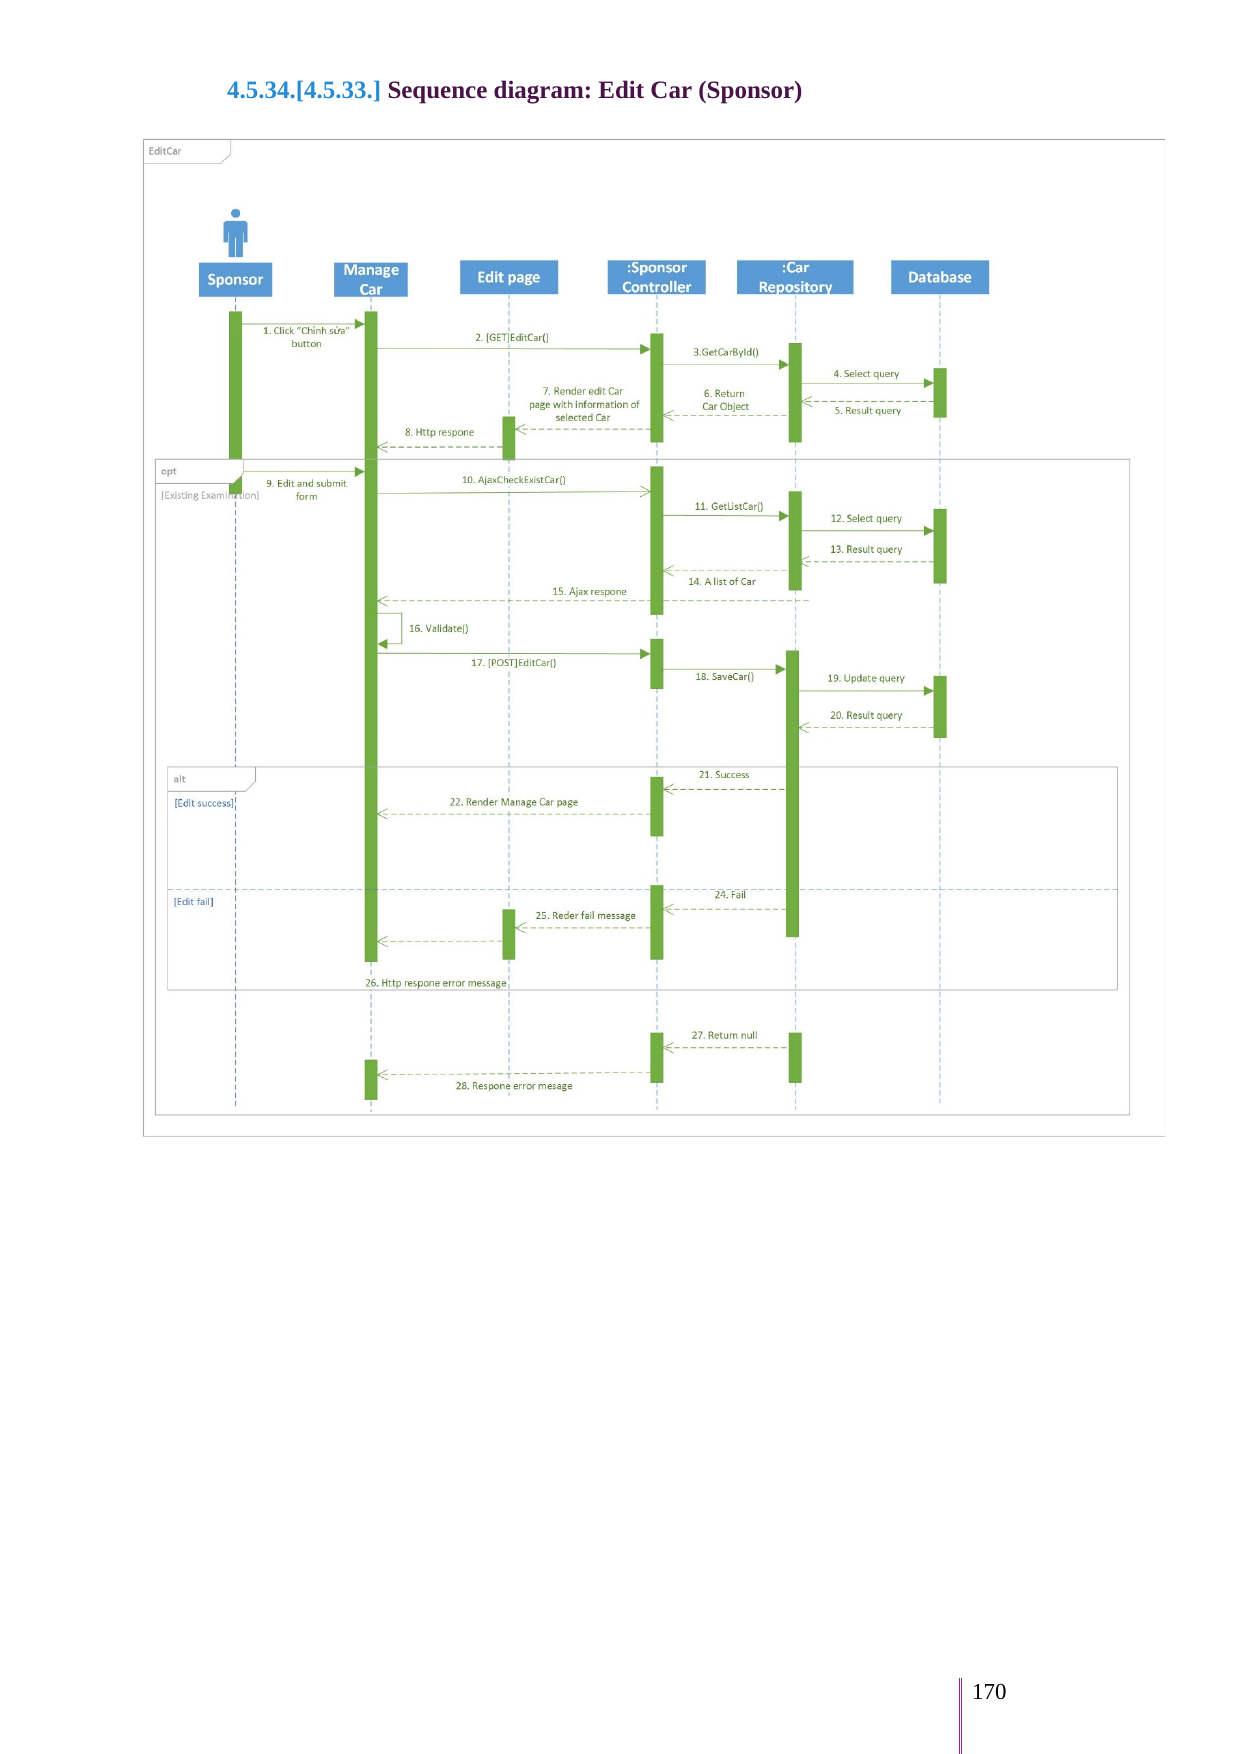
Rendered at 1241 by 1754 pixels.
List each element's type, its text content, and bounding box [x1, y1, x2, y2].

subtitle Sequence diagram: Edit Car (Sponsor) [227, 75, 1165, 104]
picture [142, 138, 1166, 1137]
